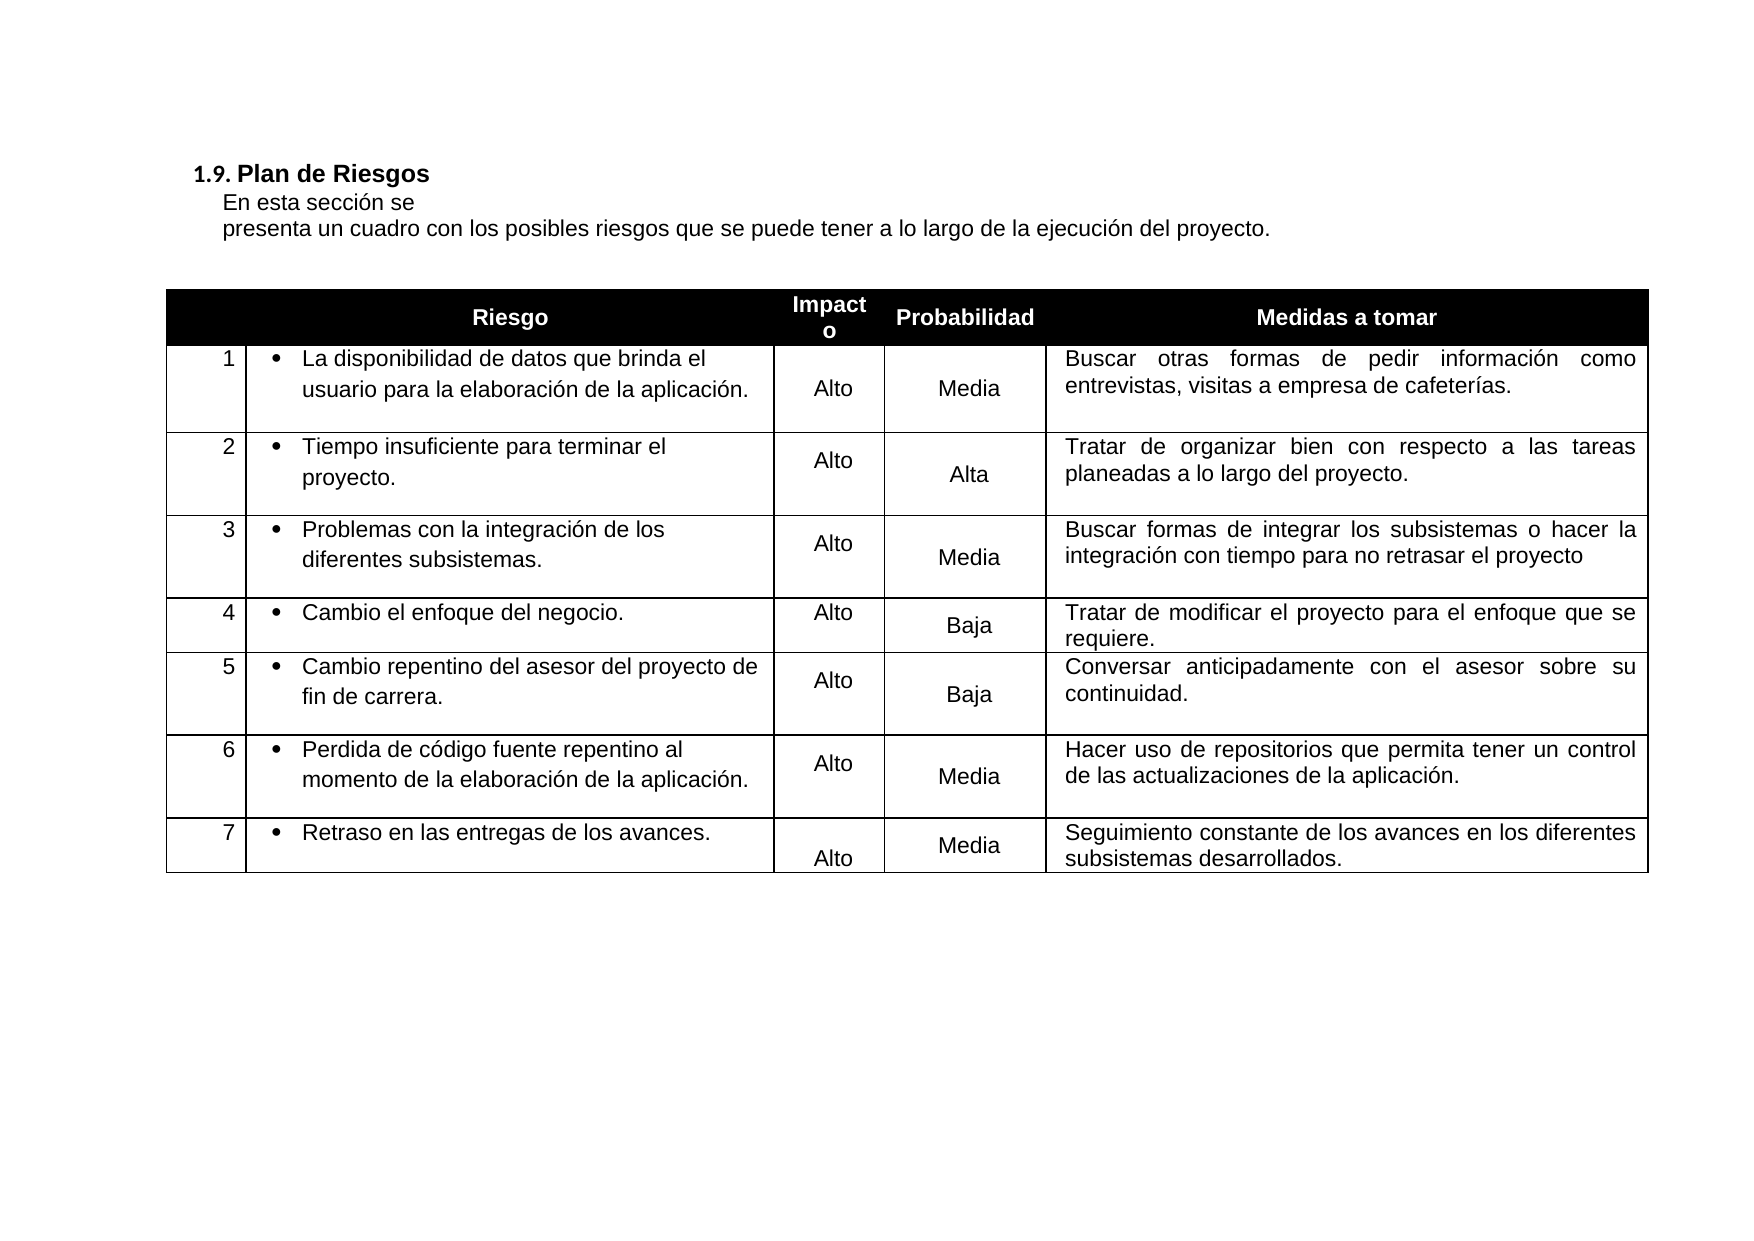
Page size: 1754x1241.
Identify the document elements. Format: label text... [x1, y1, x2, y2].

table_cell Conversar anticipadamente con el asesor sobre su continuidad. [1047, 653, 1647, 734]
table_cell La disponibilidad de datos que brinda el usuario para la elaboración de la aplicación. [247, 346, 773, 432]
table_cell Seguimiento constante de los avances en los diferentes subsistemas desarrollados. [1047, 819, 1647, 871]
table_cell Alto [775, 653, 884, 734]
table_cell 7 [167, 819, 245, 871]
table_cell Buscar otras formas de pedir información como entrevistas, visitas a empresa de cafeterías. [1047, 346, 1647, 432]
table_cell Problemas con la integración de los diferentes subsistemas. [247, 516, 773, 597]
table_cell Perdida de código fuente repentino al momento de la elaboración de la aplicación. [247, 736, 773, 817]
table_cell 2 [167, 433, 245, 514]
table_cell Tratar de organizar bien con respecto a las tareas planeadas a lo largo del proyecto. [1047, 433, 1647, 514]
table_cell Media [885, 819, 1045, 871]
table_header Riesgo [247, 291, 773, 344]
table_cell 6 [167, 736, 245, 817]
table_cell Buscar formas de integrar los subsistemas o hacer la integración con tiempo para no retrasar el proyecto [1047, 516, 1647, 597]
table_cell Media [885, 516, 1045, 597]
table_cell Alto [775, 819, 884, 871]
table_cell Alto [775, 599, 884, 652]
table_cell 1 [167, 346, 245, 432]
table_header Medidas a tomar [1047, 291, 1647, 344]
table_cell Cambio repentino del asesor del proyecto de fin de carrera. [247, 653, 773, 734]
table_cell Media [885, 736, 1045, 817]
table_cell Hacer uso de repositorios que permita tener un control de las actualizaciones de la aplicación. [1047, 736, 1647, 817]
table_cell Retraso en las entregas de los avances. [247, 819, 773, 871]
table_header Impacto [775, 291, 884, 344]
table_cell Alto [775, 736, 884, 817]
table_header [167, 291, 245, 344]
table_cell 5 [167, 653, 245, 734]
table_cell Cambio el enfoque del negocio. [247, 599, 773, 652]
table_cell Tiempo insuficiente para terminar el proyecto. [247, 433, 773, 514]
table_cell Alto [775, 346, 884, 432]
table_cell Alto [775, 516, 884, 597]
table_cell Alta [885, 433, 1045, 514]
table_cell Baja [885, 599, 1045, 652]
table_cell 3 [167, 516, 245, 597]
table_cell Alto [775, 433, 884, 514]
table_cell 4 [167, 599, 245, 652]
table_cell Tratar de modificar el proyecto para el enfoque que se requiere. [1047, 599, 1647, 652]
table_header Probabilidad [885, 291, 1045, 344]
table_cell Baja [885, 653, 1045, 734]
table_cell Media [885, 346, 1045, 432]
